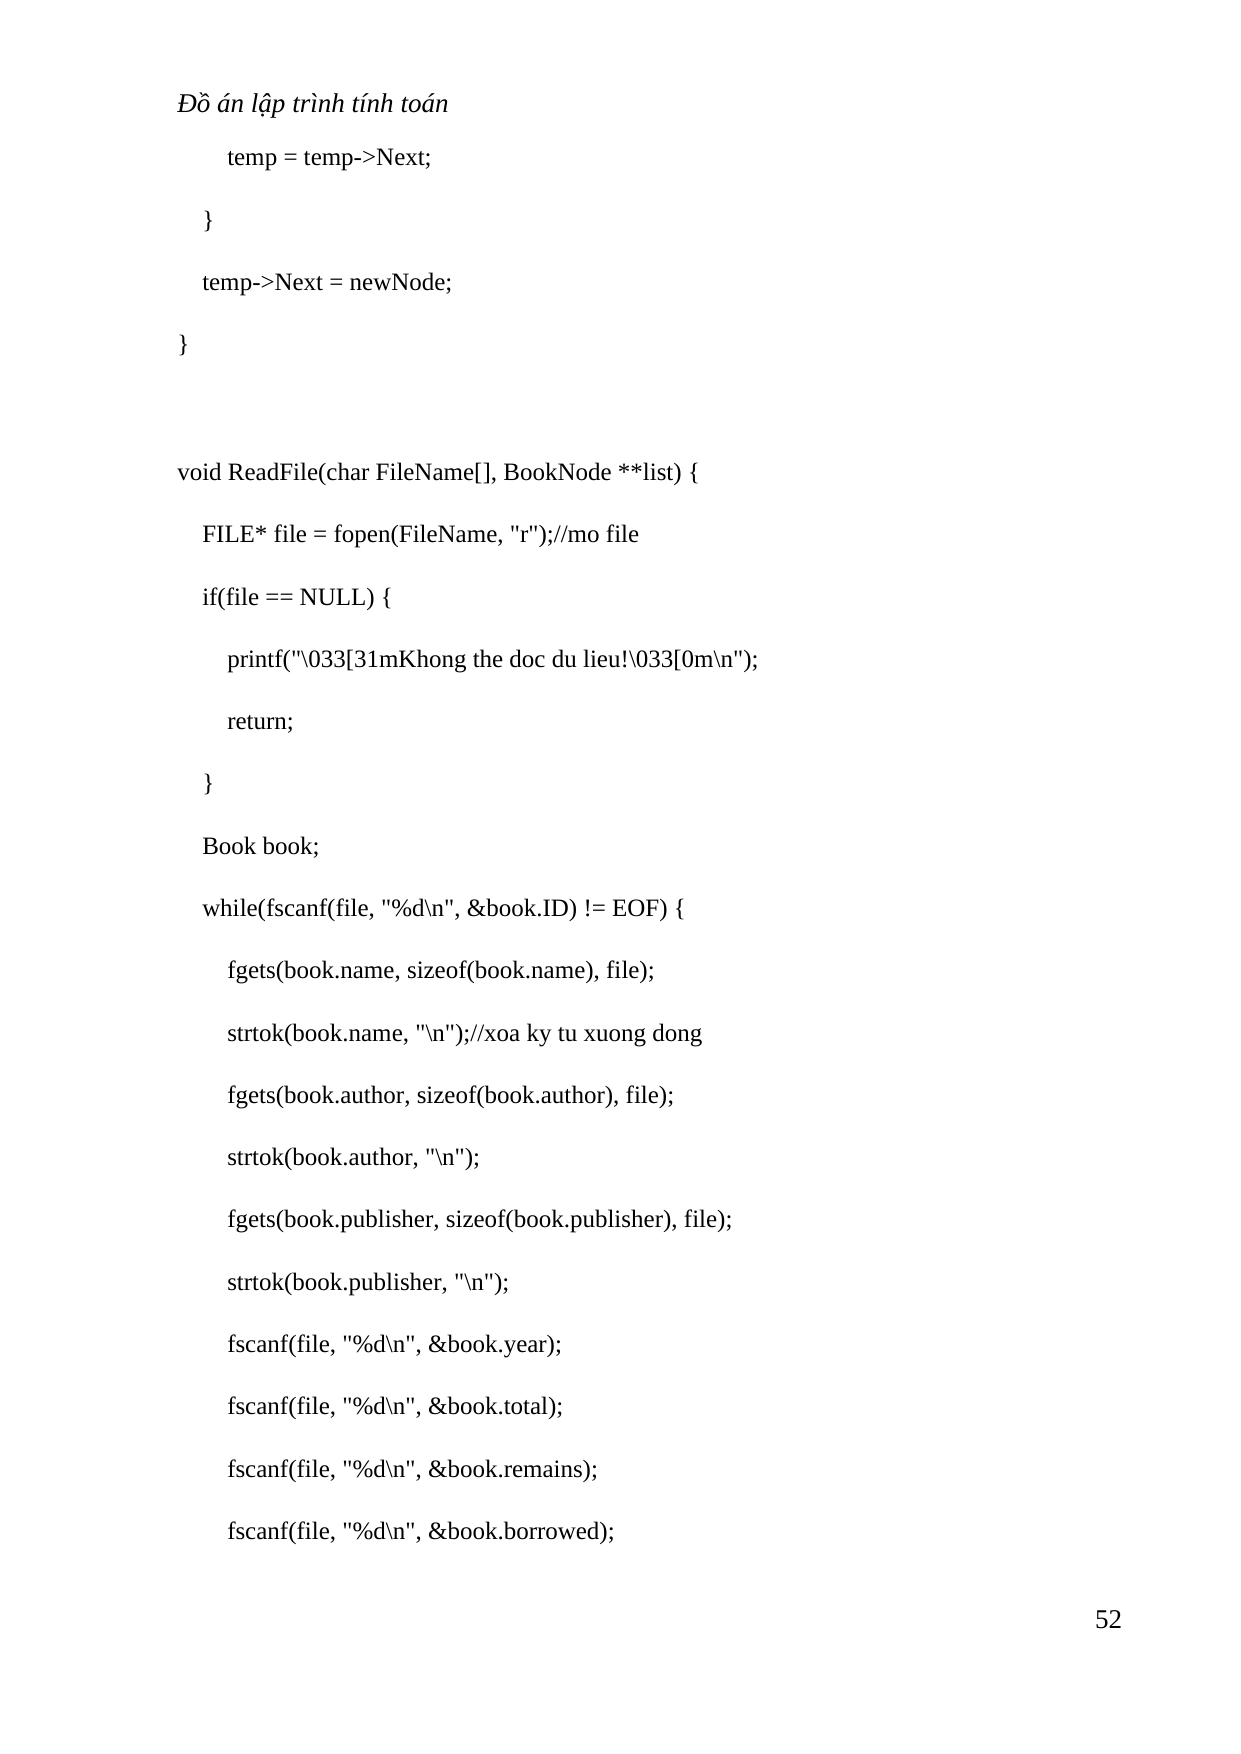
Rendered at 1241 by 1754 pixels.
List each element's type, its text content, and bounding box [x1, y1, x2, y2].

text temp->Next = newNode; [177, 267, 1122, 296]
text void ReadFile(char FileName[], BookNode **list) { [177, 457, 1122, 486]
text strtok(book.author, "\n"); [177, 1142, 1122, 1171]
text temp = temp->Next; [177, 142, 1122, 171]
text fgets(book.publisher, sizeof(book.publisher), file); [177, 1204, 1122, 1233]
text while(fscanf(file, "%d\n", &book.ID) != EOF) { [177, 893, 1122, 922]
text fscanf(file, "%d\n", &book.total); [177, 1391, 1122, 1420]
text Book book; [177, 831, 1122, 859]
text fscanf(file, "%d\n", &book.remains); [177, 1454, 1122, 1482]
text fgets(book.author, sizeof(book.author), file); [177, 1080, 1122, 1109]
text return; [177, 706, 1122, 735]
text strtok(book.name, "\n");//xoa ky tu xuong dong [177, 1018, 1122, 1046]
text fgets(book.name, sizeof(book.name), file); [177, 955, 1122, 984]
text if(file == NULL) { [177, 582, 1122, 610]
text } [177, 768, 1122, 797]
text } [177, 329, 1122, 358]
text strtok(book.publisher, "\n"); [177, 1267, 1122, 1296]
text fscanf(file, "%d\n", &book.borrowed); [177, 1516, 1122, 1545]
text printf("\033[31mKhong the doc du lieu!\033[0m\n"); [177, 644, 1122, 673]
text FILE* file = fopen(FileName, "r");//mo file [177, 519, 1122, 548]
text } [177, 205, 1122, 233]
text fscanf(file, "%d\n", &book.year); [177, 1329, 1122, 1358]
